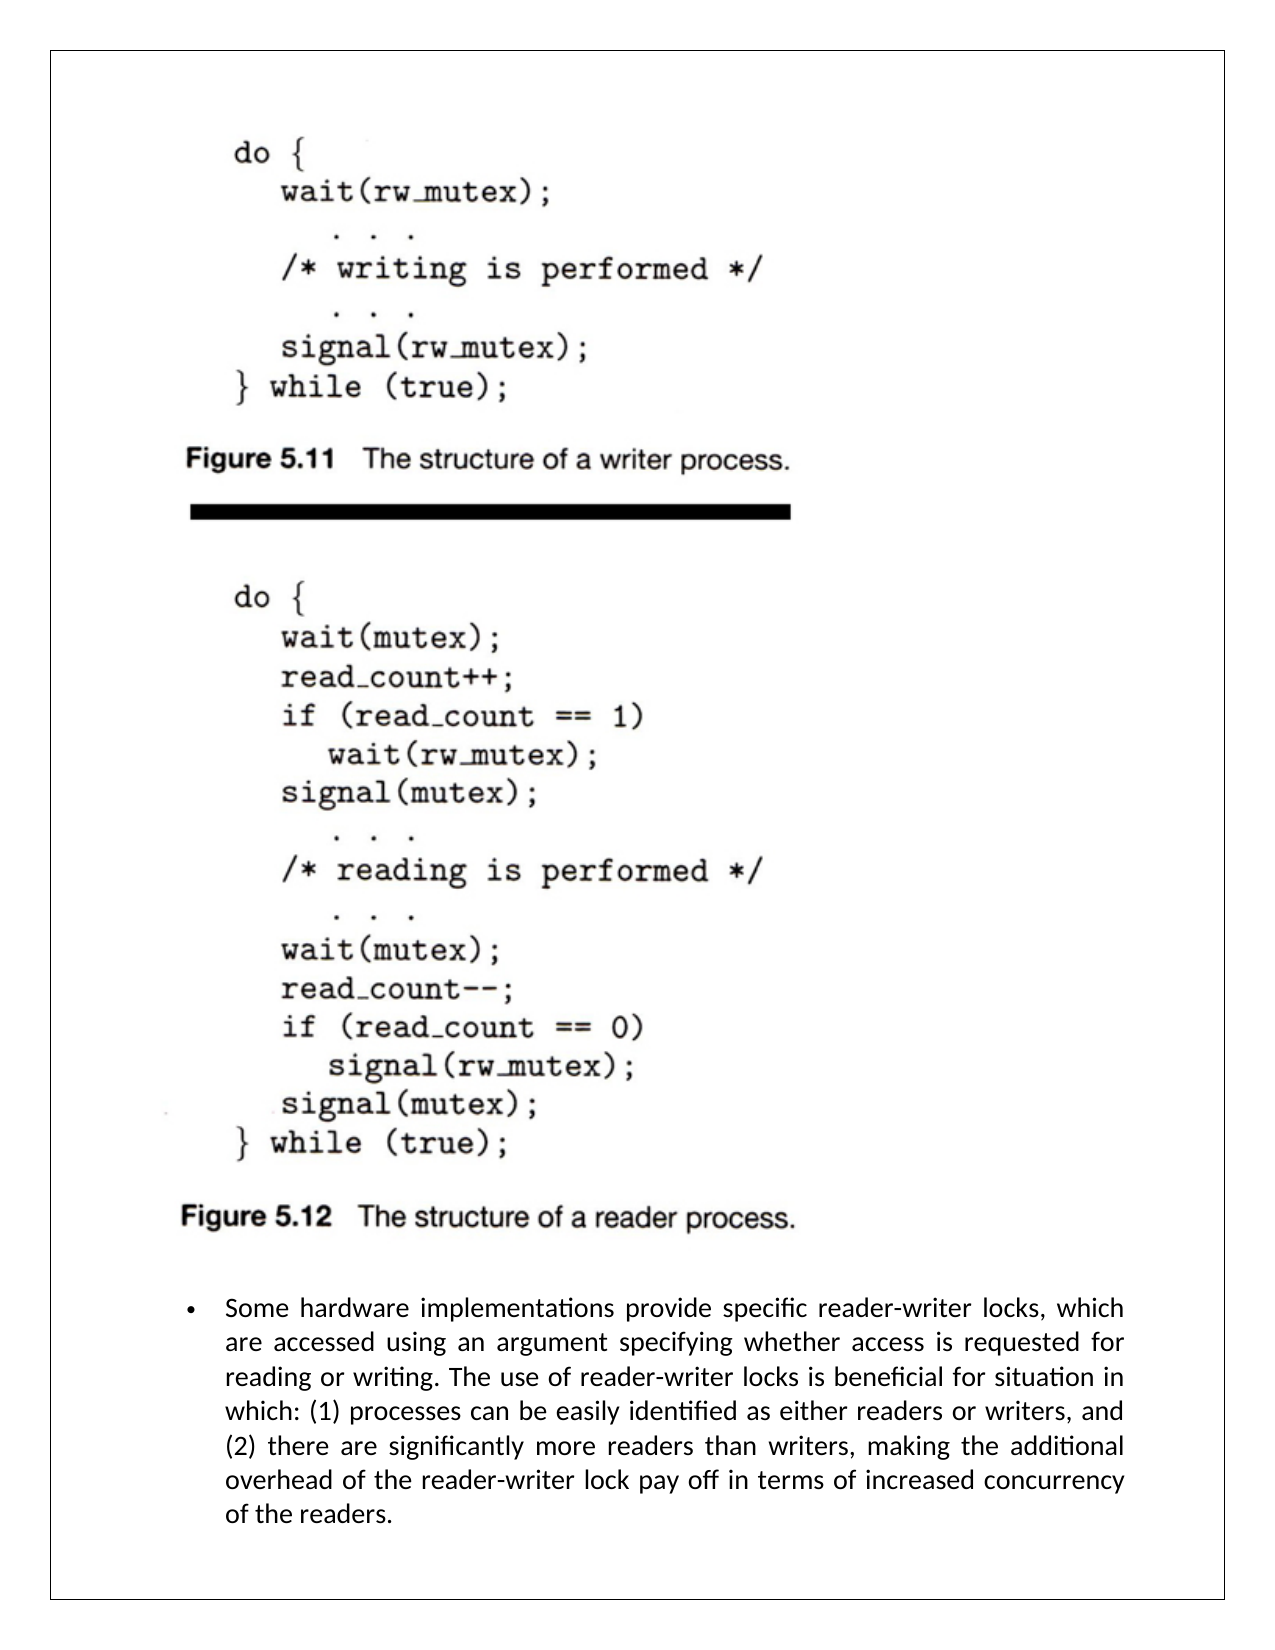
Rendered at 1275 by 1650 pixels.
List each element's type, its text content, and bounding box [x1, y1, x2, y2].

list Some hardware implementations provide specific reader-writer locks, which are accessed using an argument specifying whether access is requested for reading or writing. The use of reader-writer locks is beneficial for situation in which: (1) processes can be easily identified as either readers or writers, and (2) there are significantly more readers than writers, making the additional overhead of the reader-writer lock pay off in terms of increased concurrency of the readers. [187, 1290, 1125, 1531]
picture [150, 112, 841, 1261]
